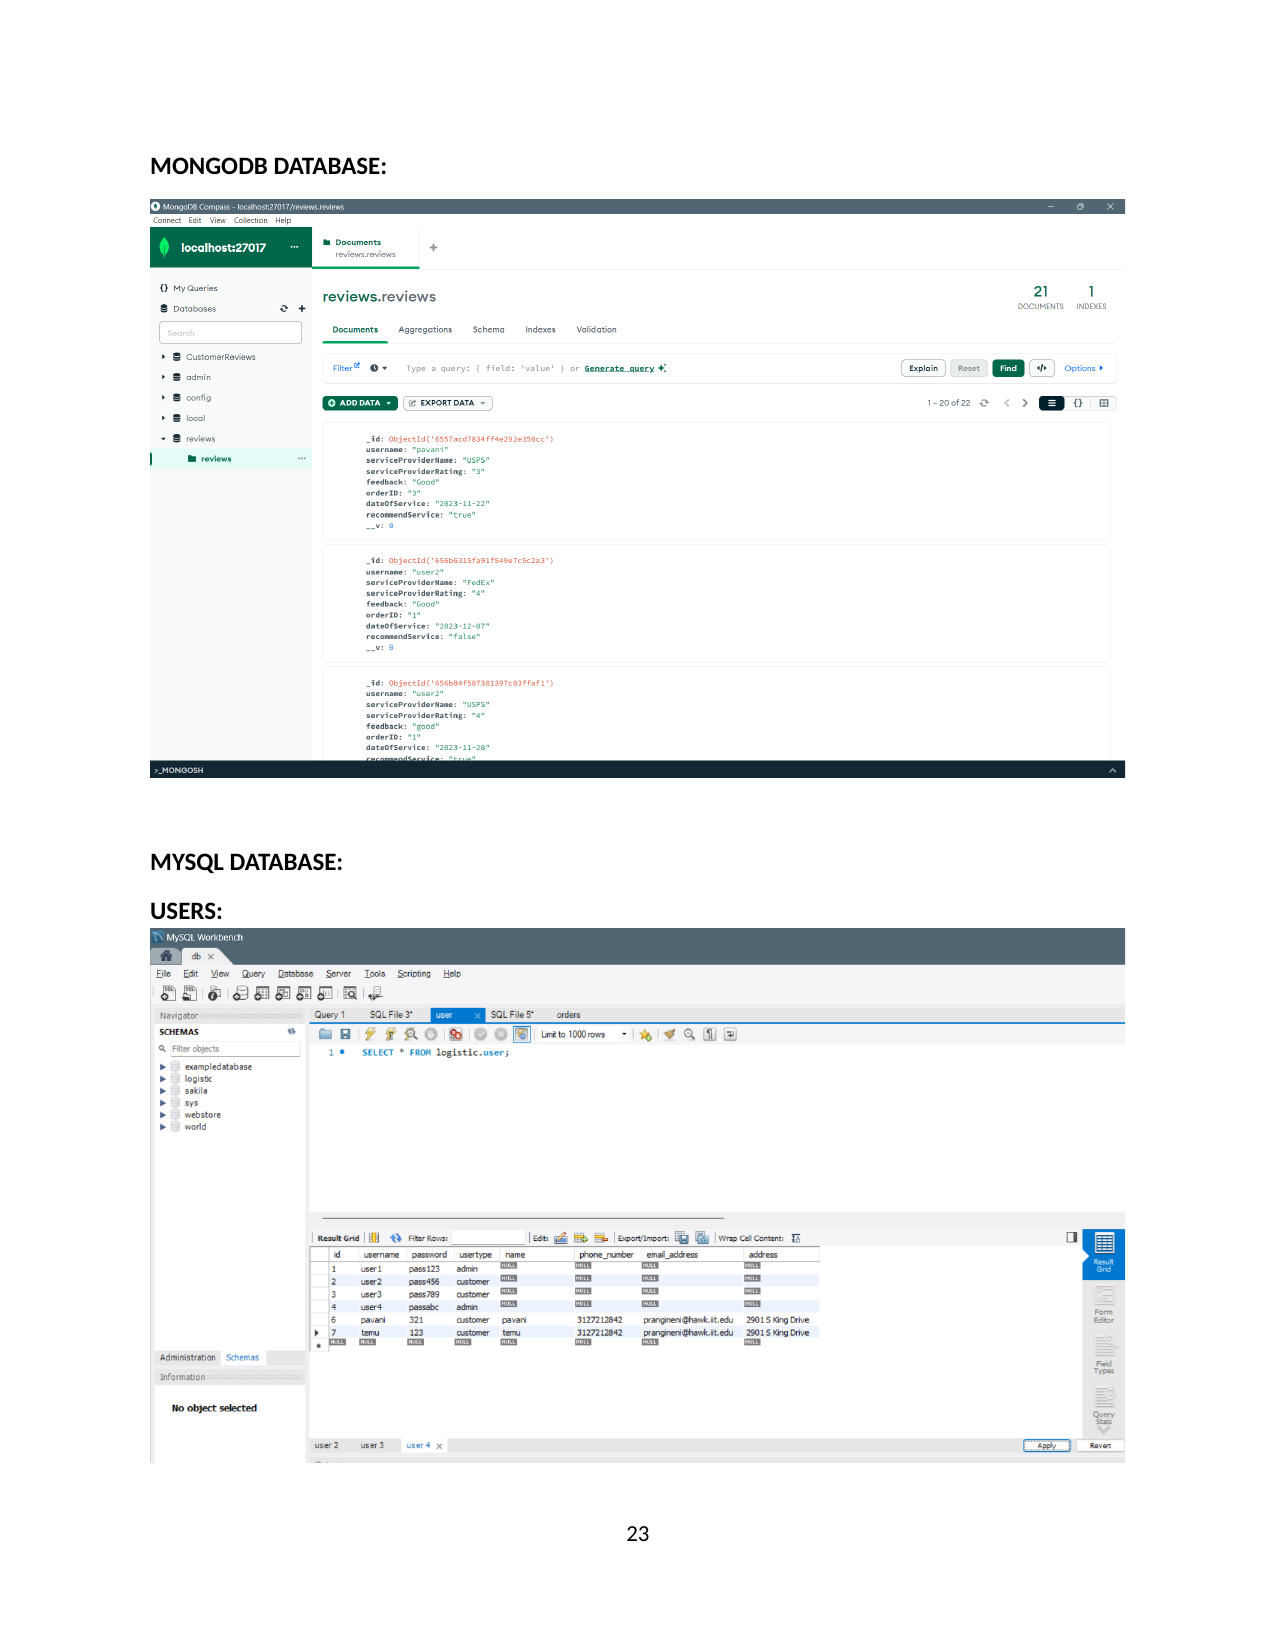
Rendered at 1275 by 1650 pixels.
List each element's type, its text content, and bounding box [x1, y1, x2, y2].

picture [150, 928, 1125, 1463]
picture [150, 199, 1125, 778]
text USERS: [150, 895, 1125, 928]
text MONGODB DATABASE: [150, 150, 1125, 181]
text MYSQL DATABASE: [150, 846, 1125, 876]
